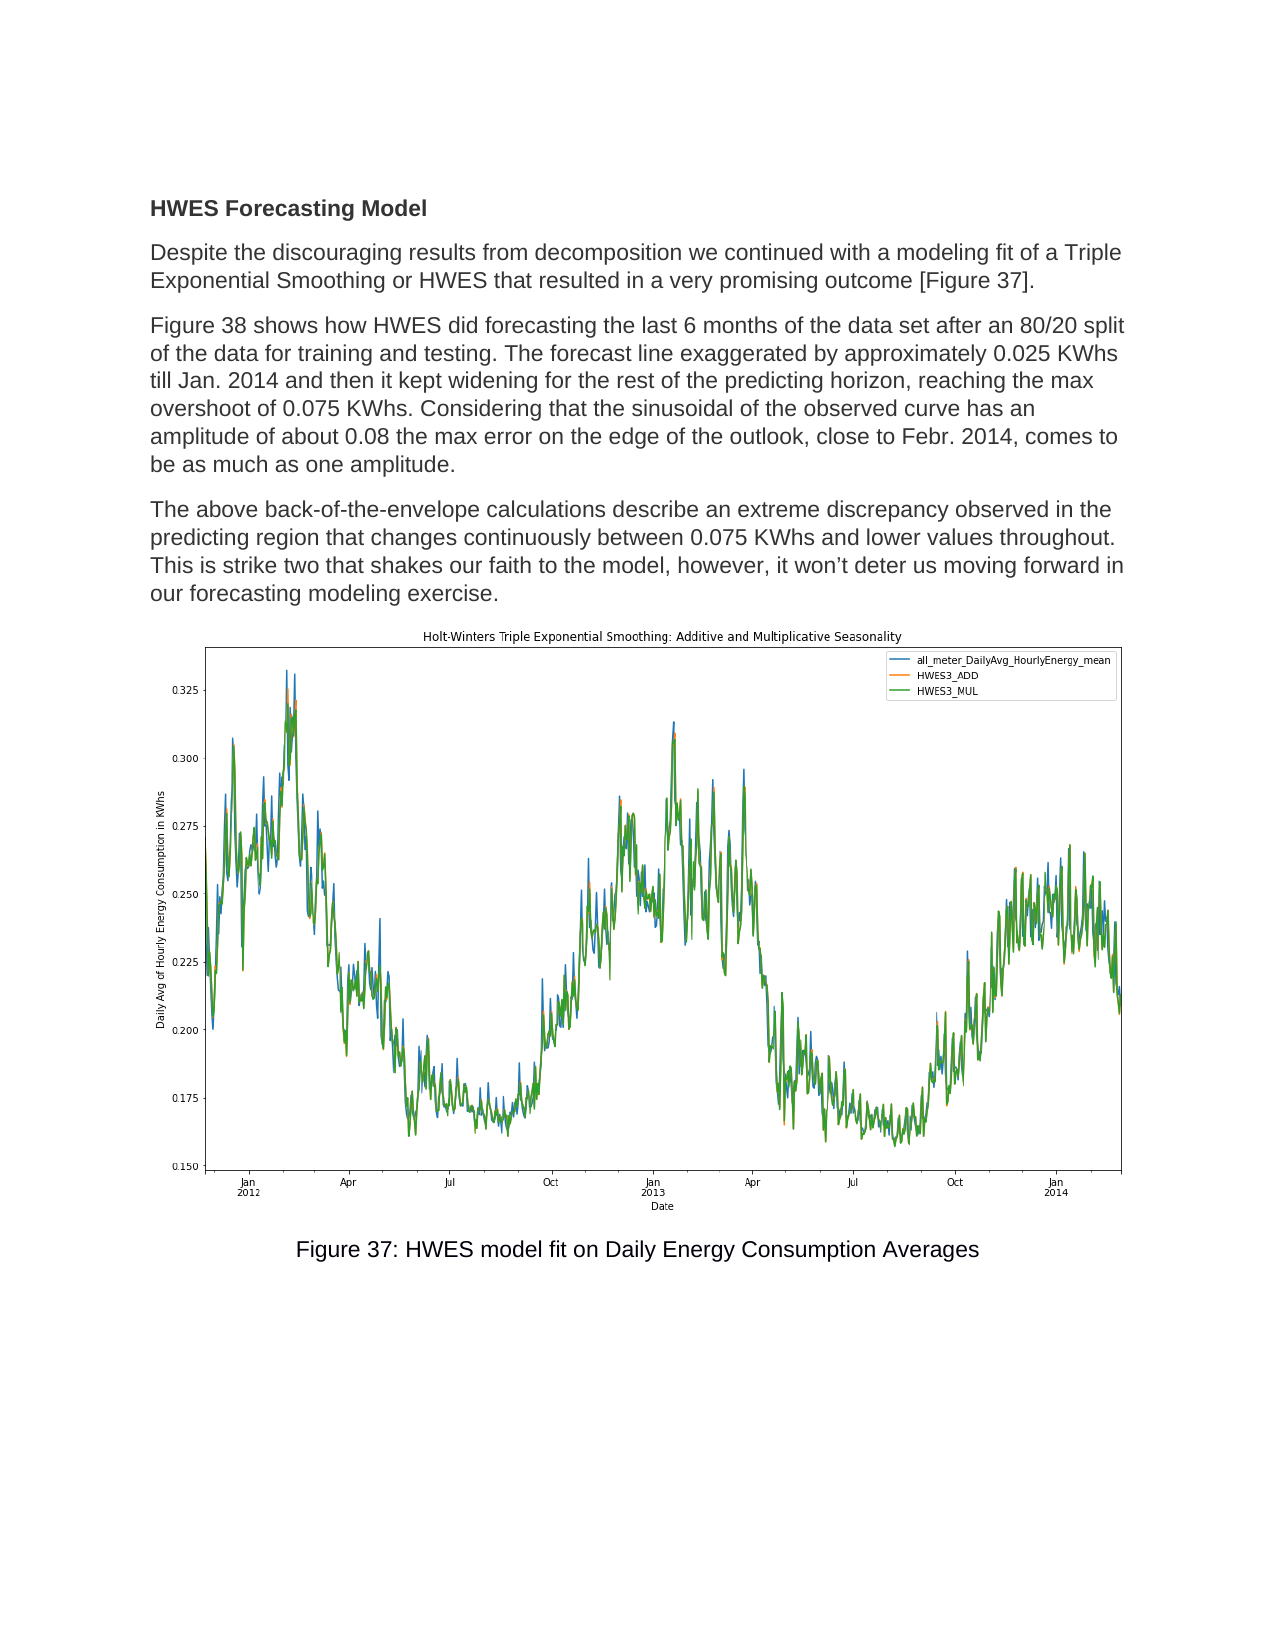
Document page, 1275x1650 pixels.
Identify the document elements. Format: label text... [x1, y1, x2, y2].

text HWES Forecasting Model [150, 194, 1125, 221]
text Figure 37: HWES model fit on Daily Energy Consumption Averages [150, 1236, 1125, 1262]
text The above back-of-the-envelope calculations describe an extreme discrepancy observed in the predicting region that changes continuously between 0.075 KWhs and lower values throughout. This is strike two that shakes our faith to the model, however, it won’t deter us moving forward in our forecasting modeling exercise. [150, 496, 1125, 606]
text Figure 38 shows how HWES did forecasting the last 6 months of the data set after an 80/20 split of the data for training and testing. The forecast line exaggerated by approximately 0.025 KWhs till Jan. 2014 and then it kept widening for the rest of the predicting horizon, reaching the max overshoot of 0.075 KWhs. Considering that the sinusoidal of the observed curve has an amplitude of about 0.08 the max error on the edge of the outlook, close to Febr. 2014, comes to be as much as one amplitude. [150, 312, 1125, 478]
text Despite the discouraging results from decomposition we continued with a modeling fit of a Triple Exponential Smoothing or HWES that resulted in a very promising outcome [Figure 37]. [150, 239, 1125, 293]
picture [150, 624, 1125, 1218]
